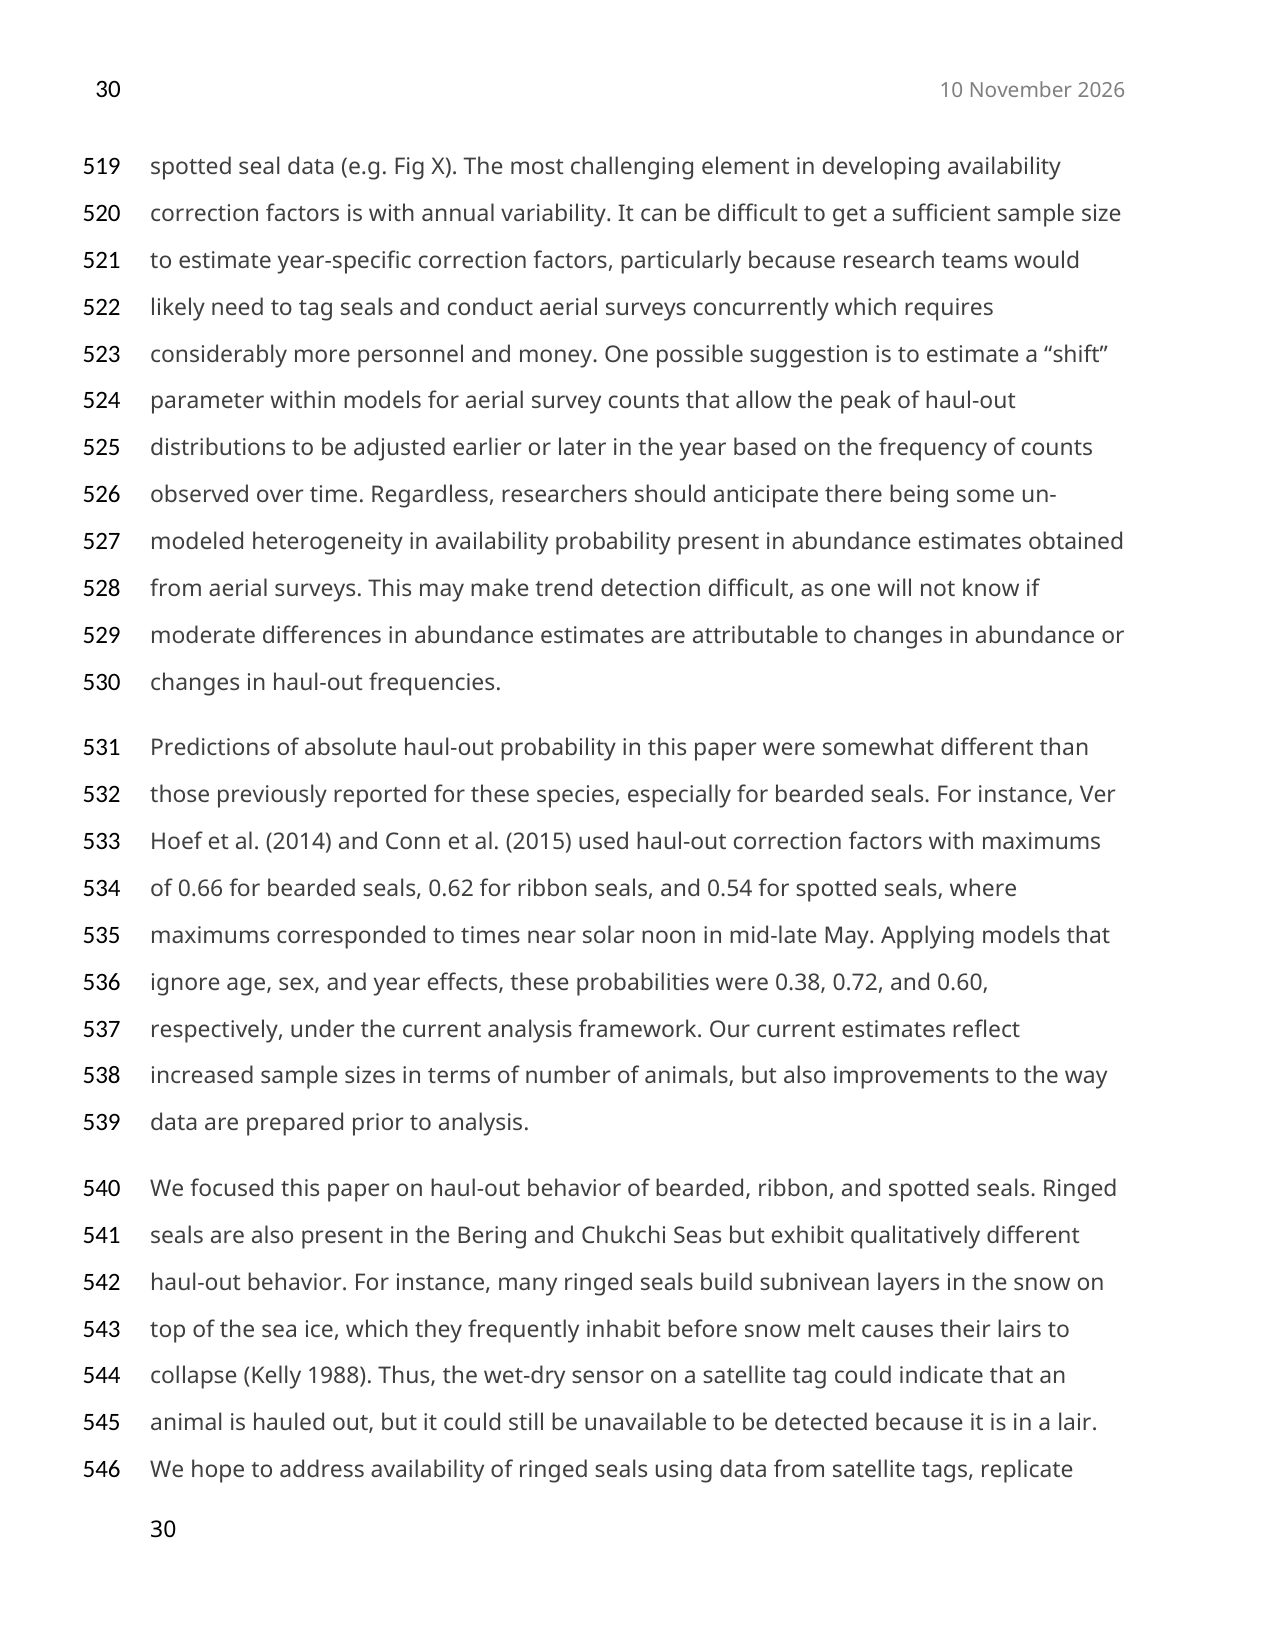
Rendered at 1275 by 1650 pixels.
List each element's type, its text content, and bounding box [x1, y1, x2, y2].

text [150, 150, 1125, 697]
text Predictions of absolute haul-out probability in this paper were somewhat different than those previously reported for these species, especially for bearded seals. For instance, Ver Hoef et al. (2014) and Conn et al. (2015) used haul-out correction factors with maximums of 0.66 for bearded seals, 0.62 for ribbon seals, and 0.54 for spotted seals, where maximums corresponded to times near solar noon in mid-late May. Applying models that ignore age, sex, and year effects, these probabilities were 0.38, 0.72, and 0.60, respectively, under the current analysis framework. Our current estimates reflect increased sample sizes in terms of number of animals, but also improvements to the way data are prepared prior to analysis. [150, 731, 1125, 1137]
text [150, 1172, 1125, 1484]
